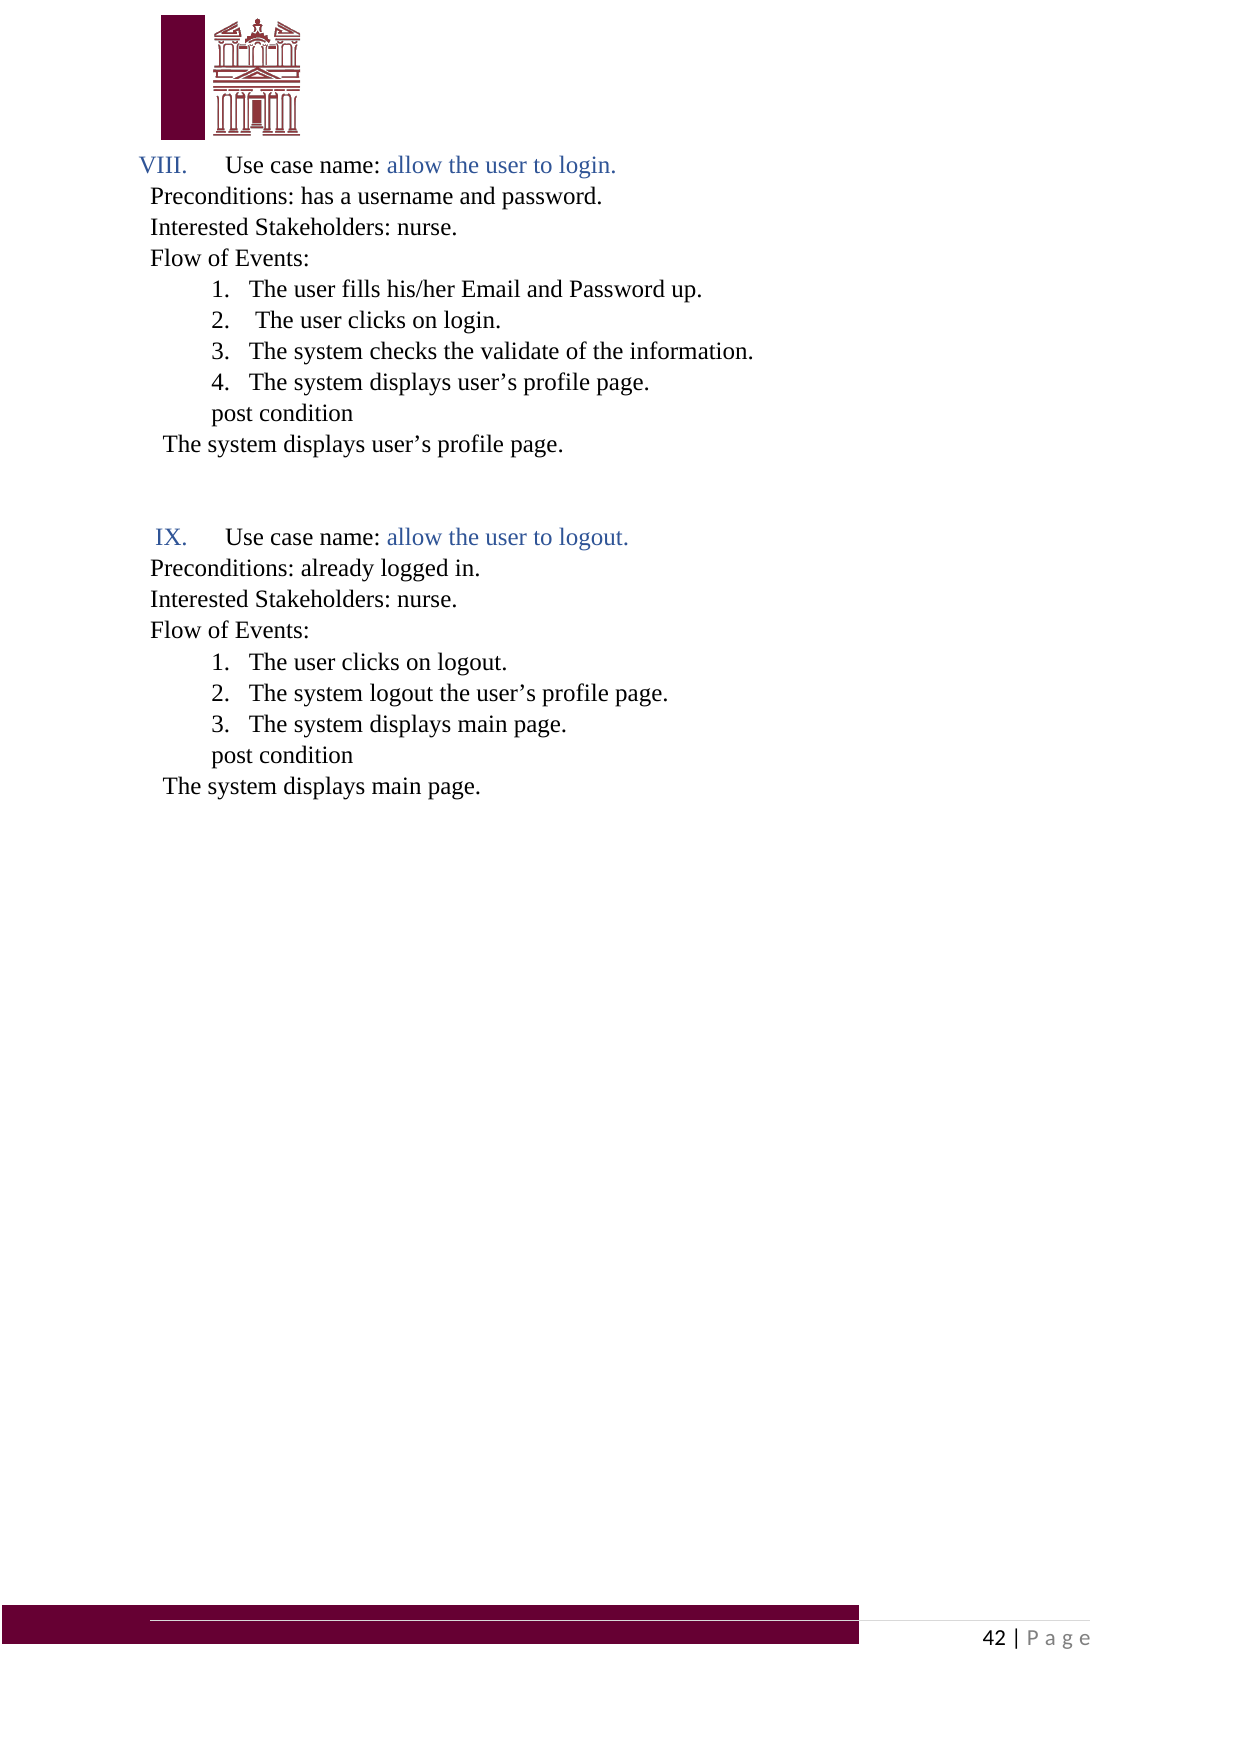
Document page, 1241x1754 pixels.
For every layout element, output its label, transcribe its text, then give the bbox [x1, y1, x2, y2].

text post condition [211, 398, 1090, 427]
list Use case name: allow the user to logout. [187, 522, 1090, 551]
picture [213, 18, 301, 136]
text The system displays main page. [150, 771, 1090, 799]
list The system displays main page. [211, 709, 1090, 737]
text Flow of Events: [150, 616, 1090, 644]
list The system logout the user’s profile page. [211, 678, 1090, 706]
list Use case name: allow the user to login. [187, 150, 1090, 179]
list The user clicks on logout. [211, 647, 1090, 675]
list The user clicks on login. [211, 305, 1090, 334]
text Preconditions: has a username and password. [150, 181, 1090, 210]
text The system displays user’s profile page. [150, 429, 1090, 458]
text post condition [211, 740, 1090, 768]
list The system displays user’s profile page. [211, 367, 1090, 396]
text Interested Stakeholders: nurse. [150, 212, 1090, 241]
text Interested Stakeholders: nurse. [150, 584, 1090, 613]
text Preconditions: already logged in. [150, 553, 1090, 582]
list The system checks the validate of the information. [211, 336, 1090, 365]
list The user fills his/her Email and Password up. [211, 274, 1090, 303]
text Flow of Events: [150, 243, 1090, 272]
